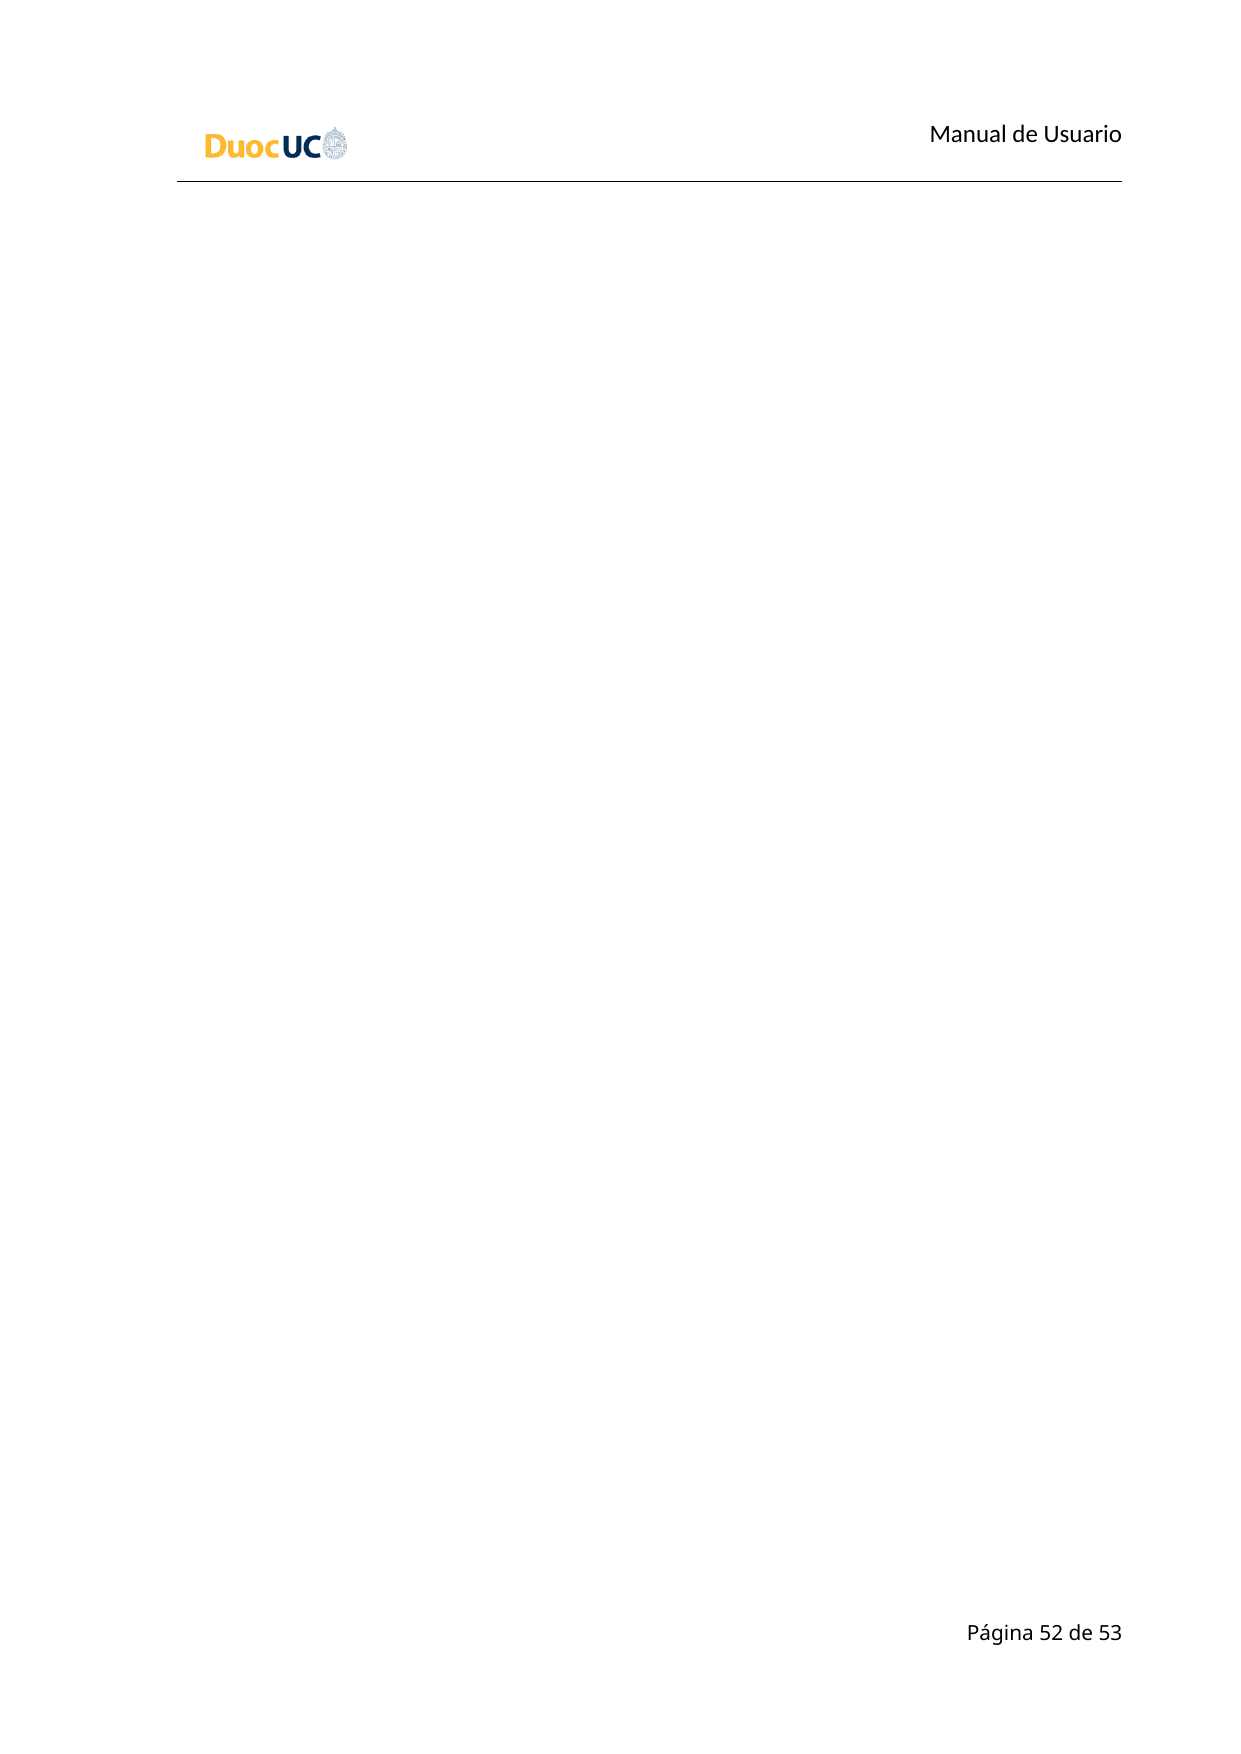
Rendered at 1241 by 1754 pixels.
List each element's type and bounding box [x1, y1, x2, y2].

picture [198, 123, 352, 162]
